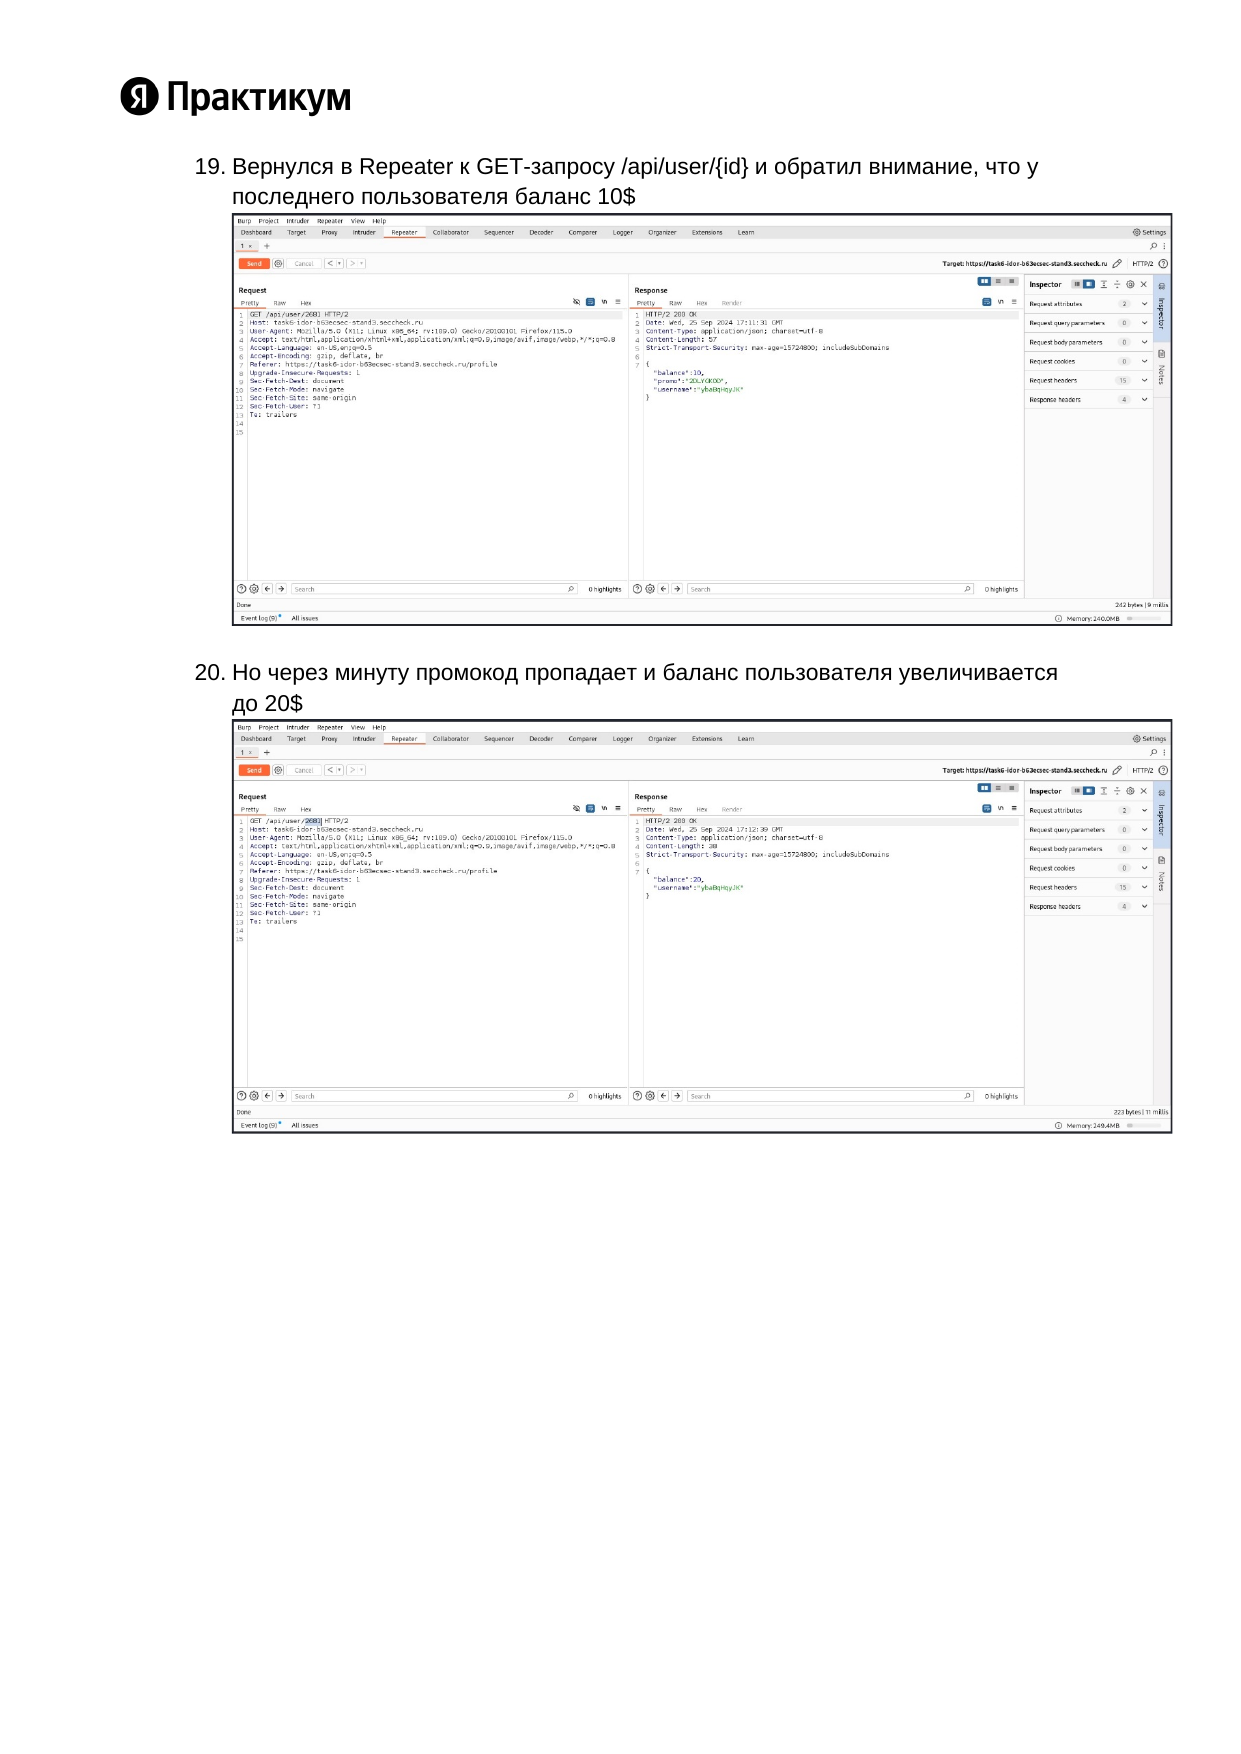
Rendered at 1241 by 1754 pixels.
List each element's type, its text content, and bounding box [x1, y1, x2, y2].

picture [231, 719, 1173, 1134]
picture [120, 75, 353, 118]
picture [231, 213, 1173, 626]
